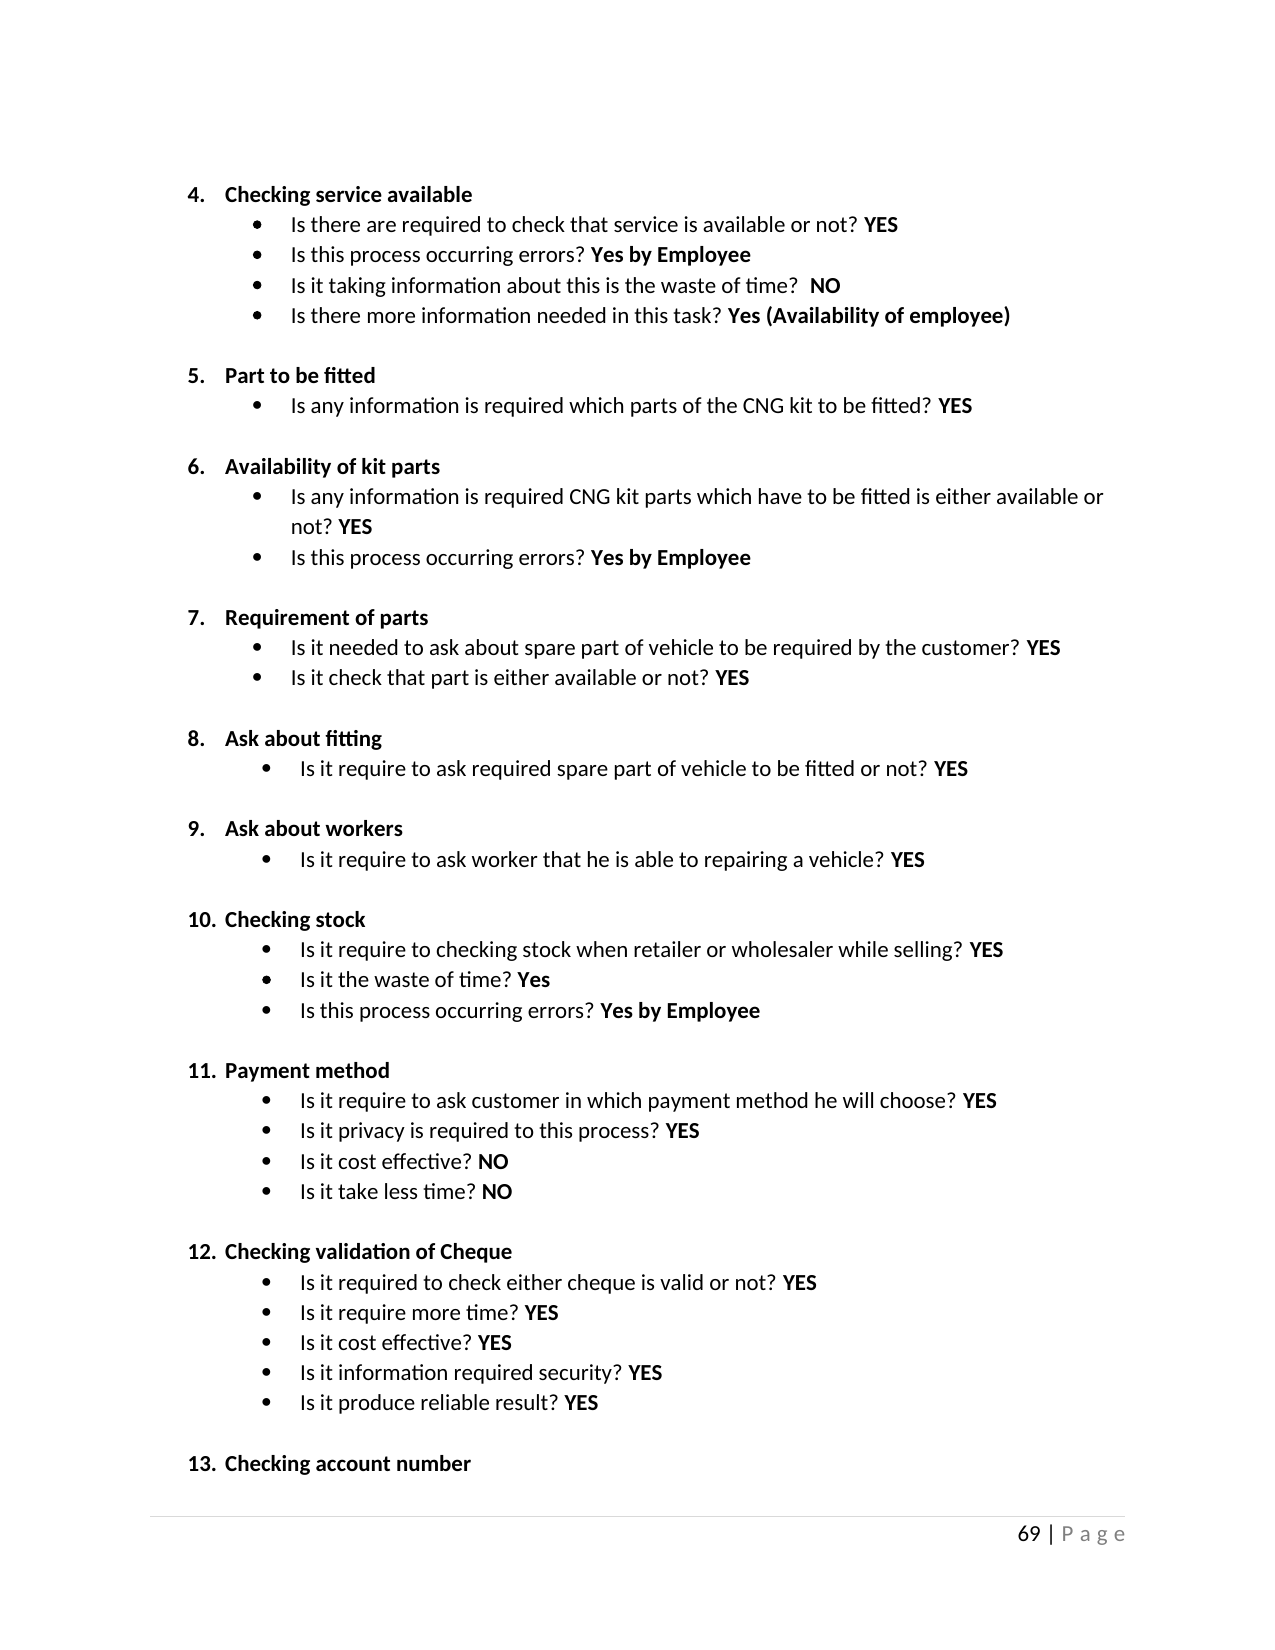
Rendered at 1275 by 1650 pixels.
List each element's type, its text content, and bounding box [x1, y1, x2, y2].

list Is it take less time? NO [262, 1177, 1125, 1205]
list Is it check that part is either available or not? YES [253, 663, 1125, 692]
list Is it cost effective? NO [262, 1147, 1125, 1175]
list Is it needed to ask about spare part of vehicle to be required by the customer? YES [253, 633, 1125, 661]
list Checking account number [187, 1449, 1125, 1477]
list Is any information is required which parts of the CNG kit to be fitted? YES [253, 392, 1125, 420]
list Is this process occurring errors? Yes by Employee [253, 543, 1125, 571]
list Is it produce reliable result? YES [262, 1388, 1125, 1417]
list Is it require to ask worker that he is able to repairing a vehicle? YES [262, 845, 1125, 873]
list Is it taking information about this is the waste of time? NO [253, 271, 1125, 299]
list Ask about fitting [187, 724, 1125, 752]
list Is it required to check either cheque is valid or not? YES [262, 1268, 1125, 1296]
list Is it require to checking stock when retailer or wholesaler while selling? YES [262, 935, 1125, 963]
list Is it require to ask required spare part of vehicle to be fitted or not? YES [262, 754, 1125, 782]
list Is there more information needed in this task? Yes (Availability of employee) [253, 301, 1125, 329]
list Availability of kit parts [187, 452, 1125, 480]
list Part to be fitted [187, 361, 1125, 389]
list Checking validation of Cheque [187, 1237, 1125, 1266]
list Checking service available [187, 180, 1125, 208]
list Is any information is required CNG kit parts which have to be fitted is either available or not? YES [253, 482, 1125, 541]
list Is this process occurring errors? Yes by Employee [253, 241, 1125, 269]
list Requirement of parts [187, 603, 1125, 631]
list Is it privacy is required to this process? YES [262, 1117, 1125, 1145]
list Payment method [187, 1056, 1125, 1084]
list Is it require more time? YES [262, 1298, 1125, 1326]
list Ask about workers [187, 814, 1125, 843]
list Is there are required to check that service is available or not? YES [253, 210, 1125, 238]
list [262, 1358, 1125, 1386]
list Checking stock [187, 905, 1125, 933]
list Is it require to ask customer in which payment method he will choose? YES [262, 1086, 1125, 1114]
list Is it cost effective? YES [262, 1328, 1125, 1356]
list Is this process occurring errors? Yes by Employee [262, 996, 1125, 1024]
list Is it the waste of time? Yes [262, 966, 1125, 994]
